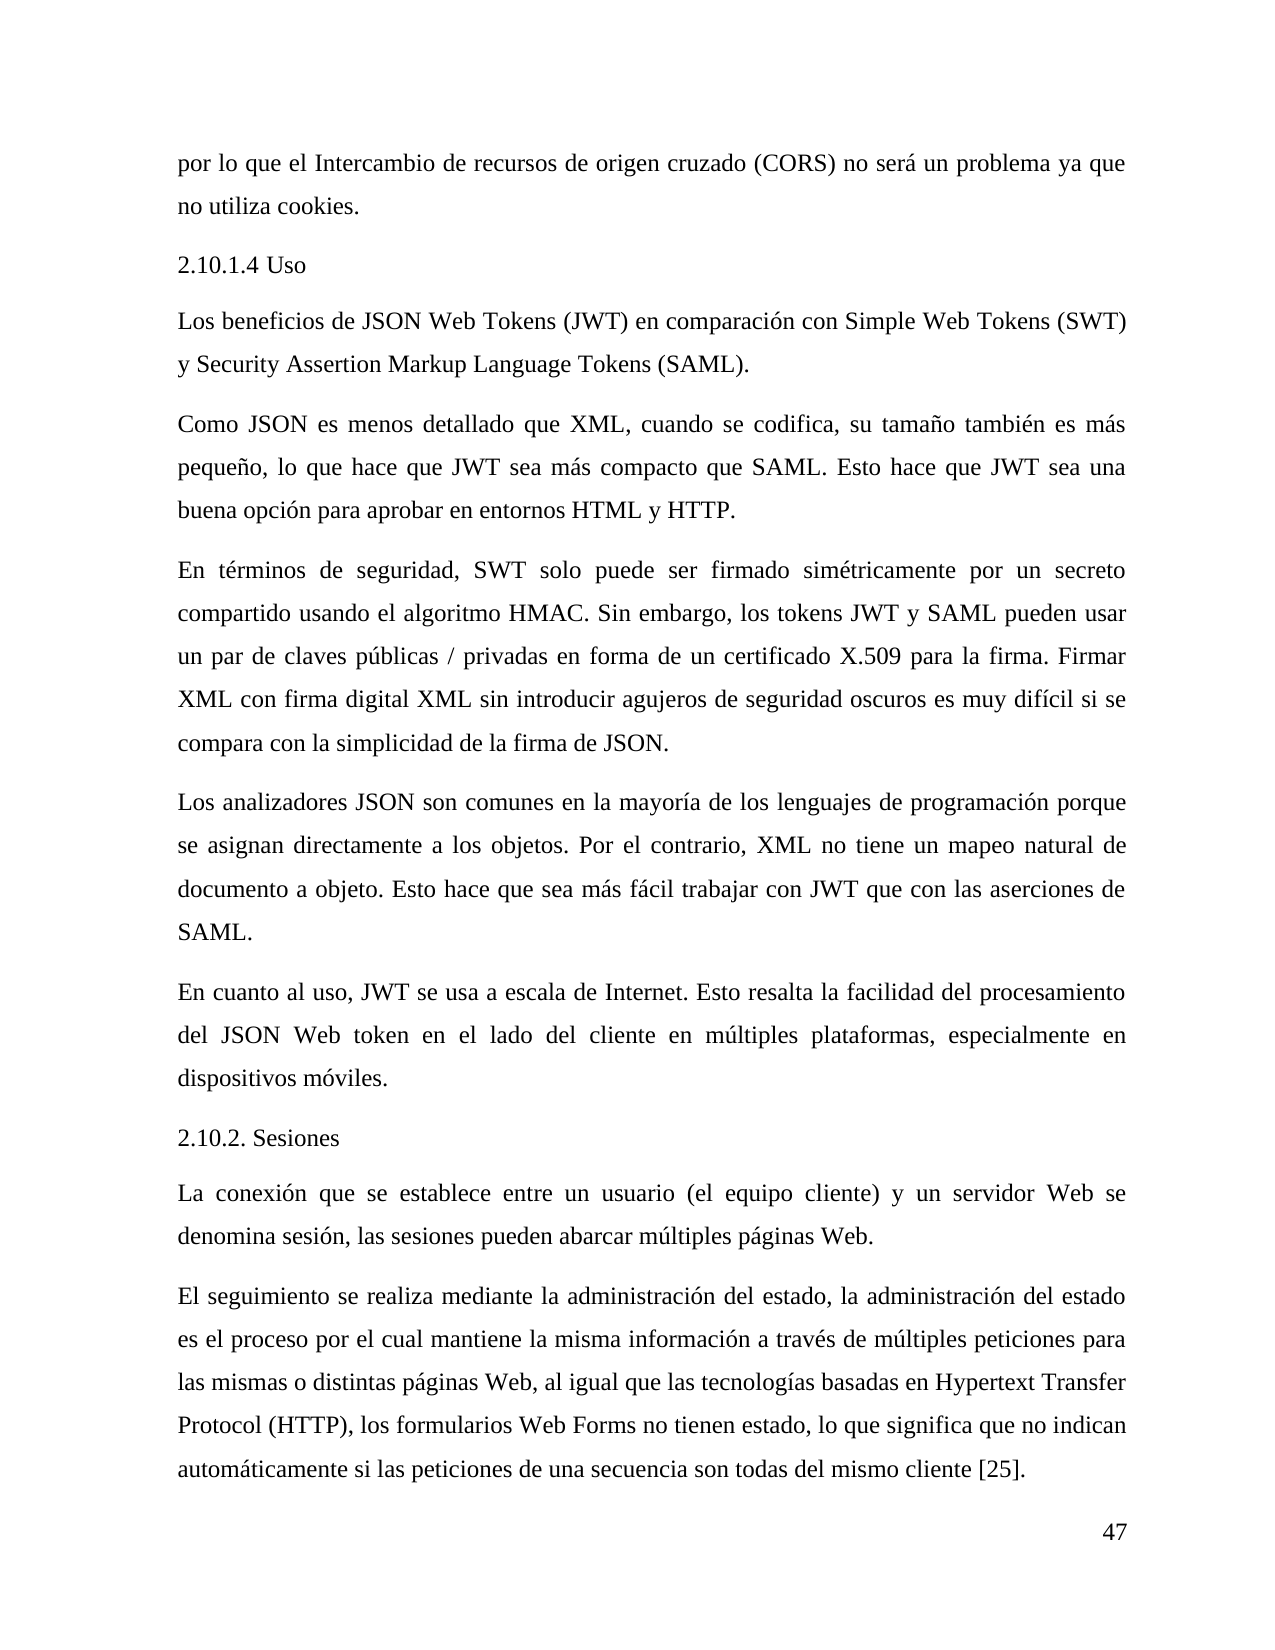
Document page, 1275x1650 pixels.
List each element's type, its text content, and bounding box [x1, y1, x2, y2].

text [177, 148, 1127, 219]
text Como JSON es menos detallado que XML, cuando se codifica, su tamaño también es más pequeño, lo que hace que JWT sea más compacto que SAML. Esto hace que JWT sea una buena opción para aprobar en entornos HTML y HTTP. [177, 409, 1127, 524]
text El seguimiento se realiza mediante la administración del estado, la administración del estado es el proceso por el cual mantiene la misma información a través de múltiples peticiones para las mismas o distintas páginas Web, al igual que las tecnologías basadas en Hypertext Transfer Protocol (HTTP), los formularios Web Forms no tienen estado, lo que significa que no indican automáticamente si las peticiones de una secuencia son todas del mismo cliente [25]. [177, 1281, 1127, 1482]
subtitle Uso [177, 251, 1127, 279]
text Los analizadores JSON son comunes en la mayoría de los lenguajes de programación porque se asignan directamente a los objetos. Por el contrario, XML no tiene un mapeo natural de documento a objeto. Esto hace que sea más fácil trabajar con JWT que con las aserciones de SAML. [177, 787, 1127, 946]
subtitle 2.10.2. Sesiones [177, 1123, 1127, 1151]
text La conexión que se establece entre un usuario (el equipo cliente) y un servidor Web se denomina sesión, las sesiones pueden abarcar múltiples páginas Web. [177, 1178, 1127, 1250]
text En cuanto al uso, JWT se usa a escala de Internet. Esto resalta la facilidad del procesamiento del JSON Web token en el lado del cliente en múltiples plataformas, especialmente en dispositivos móviles. [177, 977, 1127, 1092]
text Los beneficios de JSON Web Tokens (JWT) en comparación con Simple Web Tokens (SWT) y Security Assertion Markup Language Tokens (SAML). [177, 306, 1127, 378]
text En términos de seguridad, SWT solo puede ser firmado simétricamente por un secreto compartido usando el algoritmo HMAC. Sin embargo, los tokens JWT y SAML pueden usar un par de claves públicas / privadas en forma de un certificado X.509 para la firma. Firmar XML con firma digital XML sin introducir agujeros de seguridad oscuros es muy difícil si se compara con la simplicidad de la firma de JSON. [177, 555, 1127, 756]
